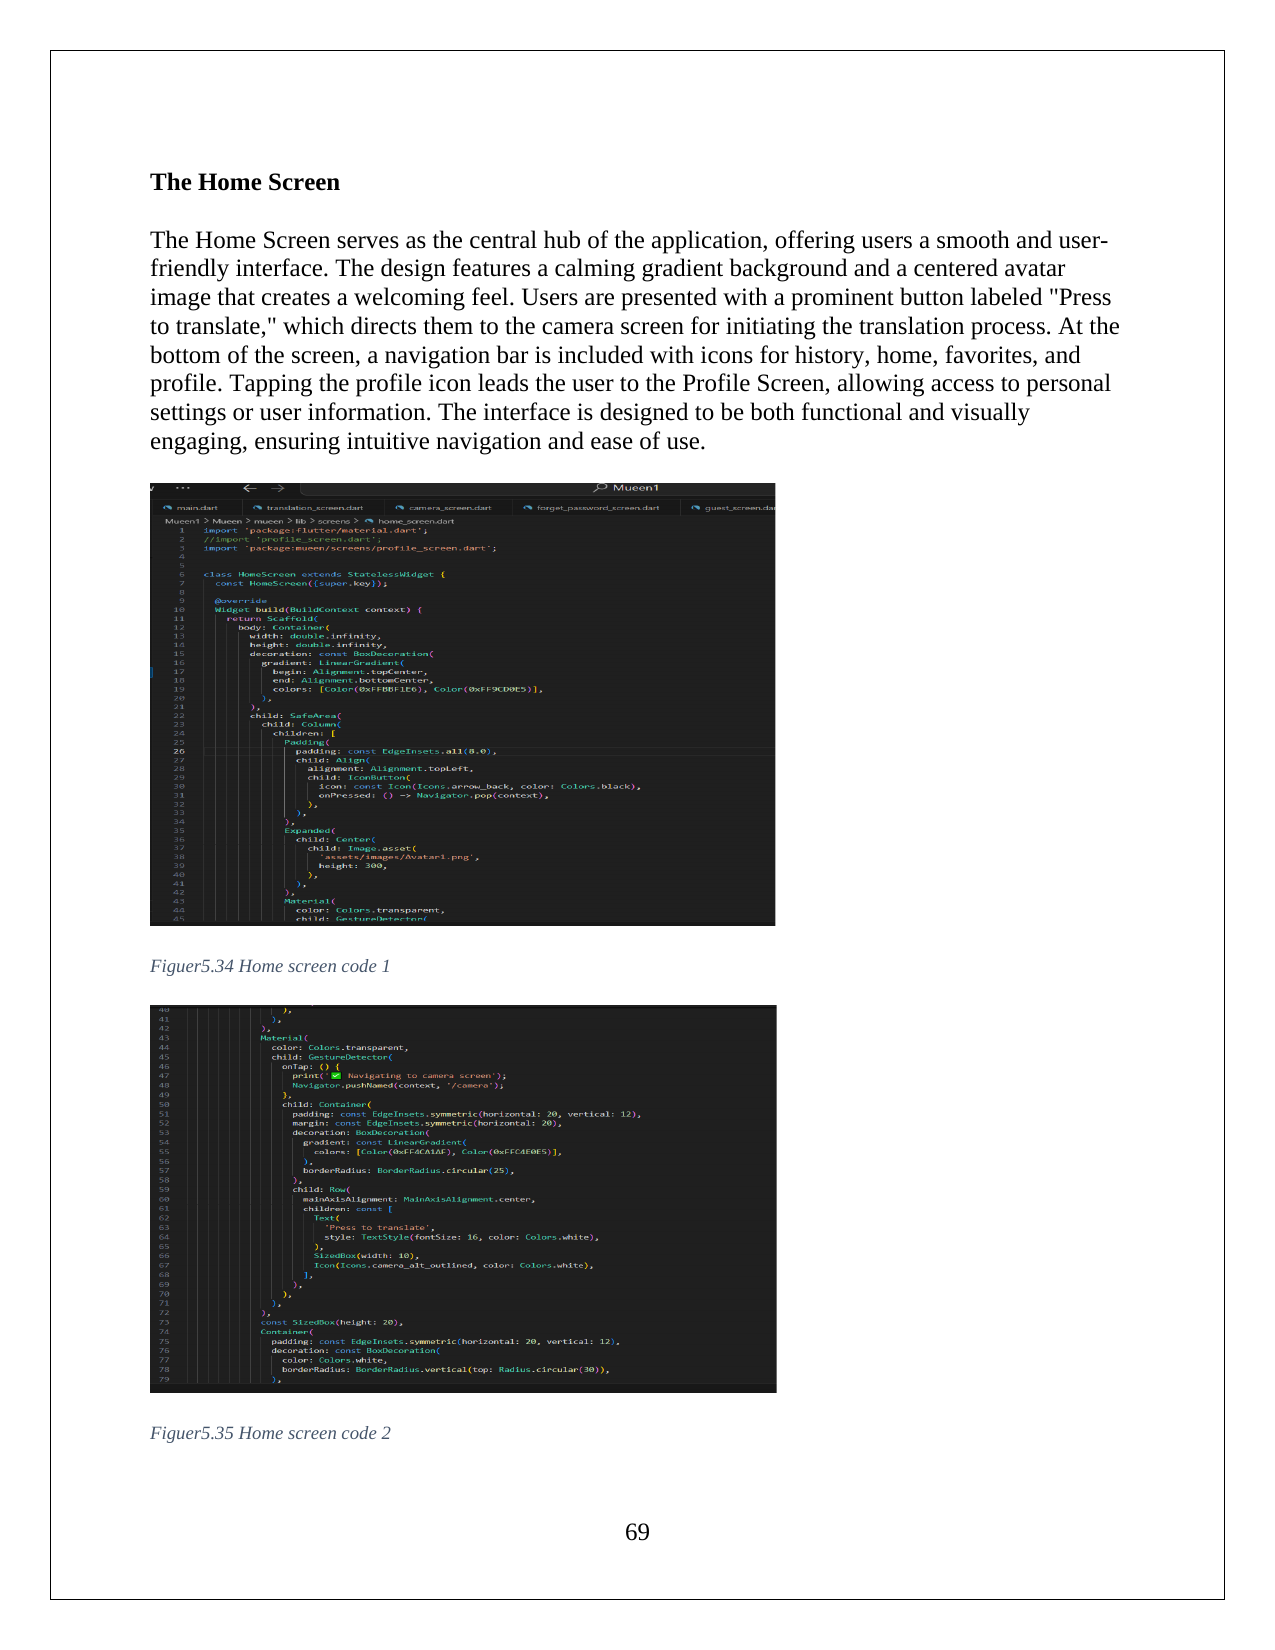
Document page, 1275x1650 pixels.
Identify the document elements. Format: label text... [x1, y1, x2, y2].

text The Home Screen serves as the central hub of the application, offering users a smooth and user-friendly interface. The design features a calming gradient background and a centered avatar image that creates a welcoming feel. Users are presented with a prominent button labeled "Press to translate," which directs them to the camera screen for initiating the translation process. At the bottom of the screen, a navigation bar is included with icons for history, home, favorites, and profile. Tapping the profile icon leads the user to the Profile Screen, allowing access to personal settings or user information. The interface is designed to be both functional and visually engaging, ensuring intuitive navigation and ease of use. [150, 225, 1125, 455]
text Figuer5.35 Home screen code 2 [150, 1422, 1125, 1443]
picture [150, 1005, 777, 1393]
text The Home Screen [150, 167, 1125, 196]
text Figuer5.34 Home screen code 1 [150, 955, 1125, 977]
picture [150, 483, 776, 926]
